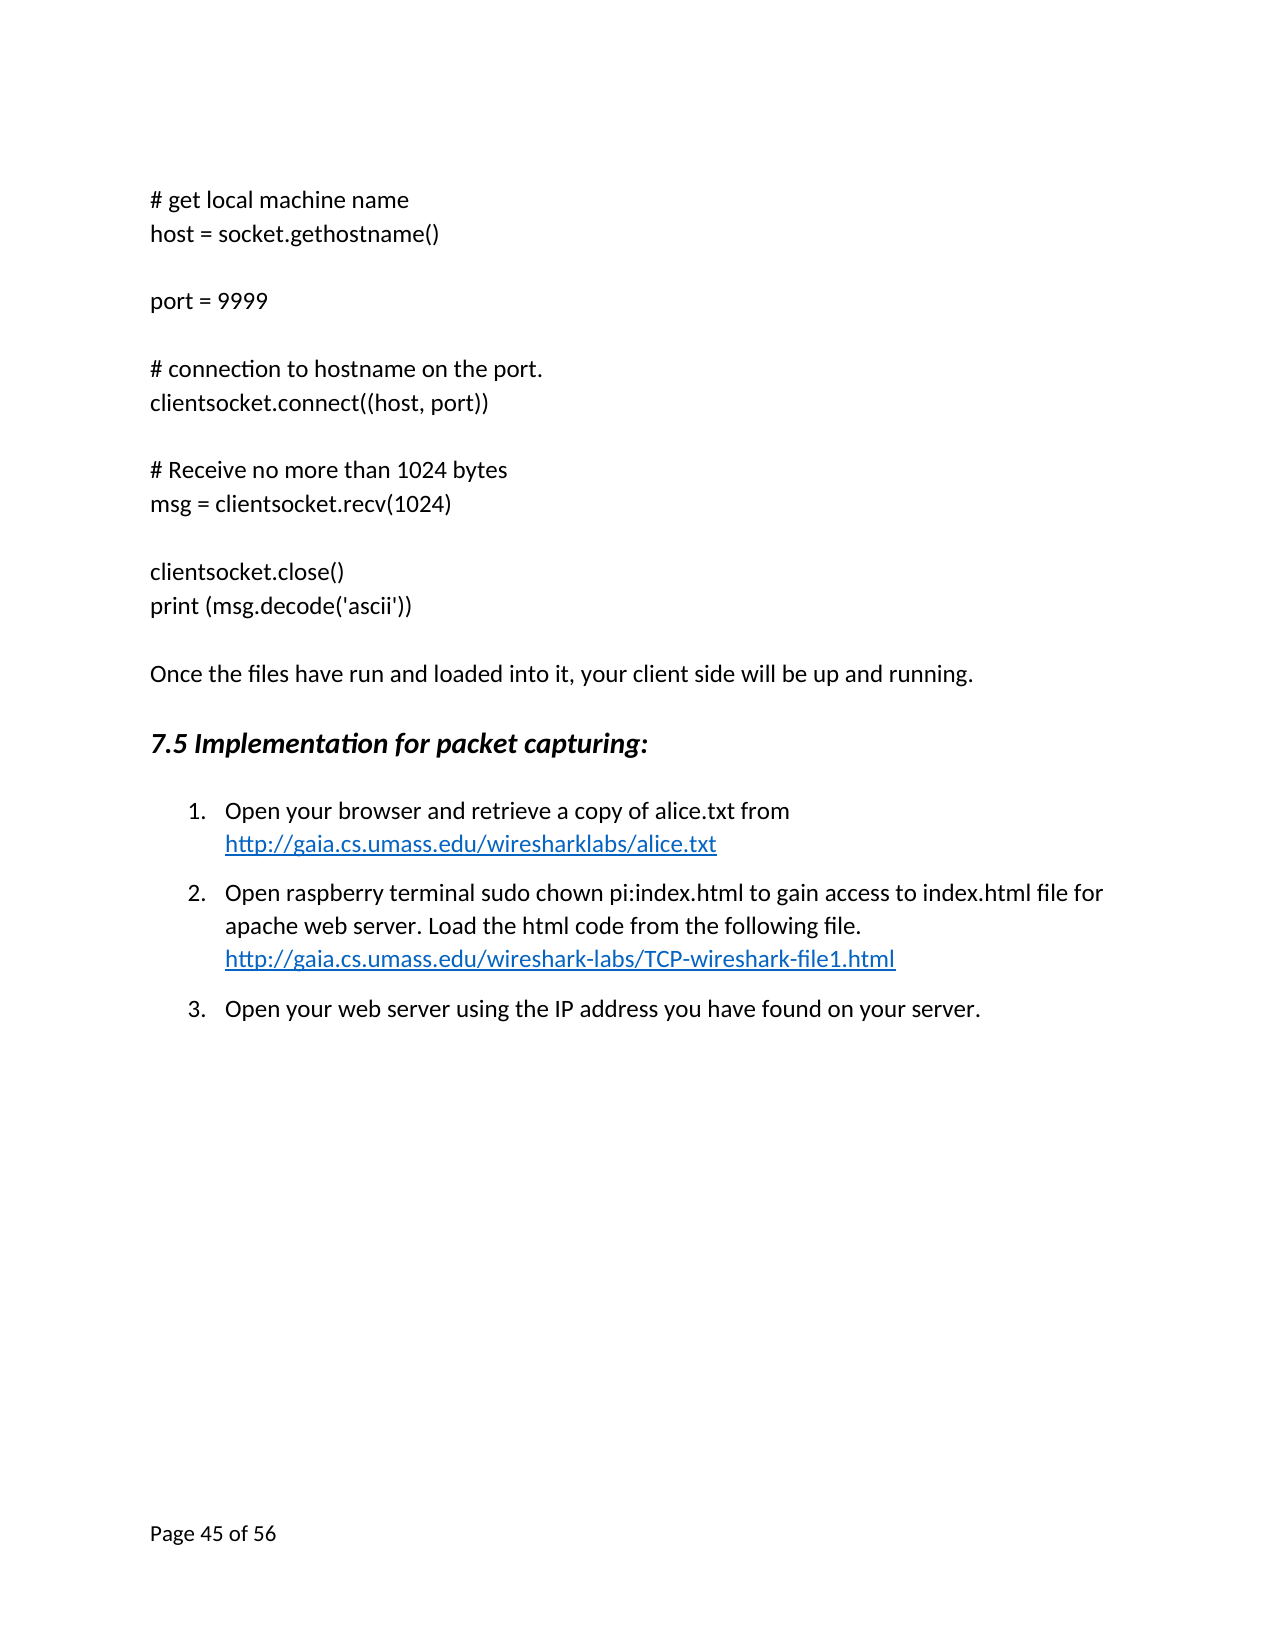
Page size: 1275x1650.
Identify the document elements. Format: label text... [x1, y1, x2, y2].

text print (msg.decode('ascii')) [150, 590, 1025, 621]
text clientsocket.close() [150, 556, 1025, 587]
text clientsocket.connect((host, port)) [150, 387, 1025, 417]
list Open your web server using the IP address you have found on your server. [187, 993, 1125, 1023]
text # connection to hostname on the port. [150, 353, 1025, 384]
text # get local machine name [150, 184, 1025, 214]
text host = socket.gethostname() [150, 218, 1025, 248]
text # Receive no more than 1024 bytes [150, 455, 1025, 485]
text 7.5 Implementation for packet capturing: [150, 726, 1125, 761]
text Once the files have run and loaded into it, your client side will be up and running. [150, 658, 1025, 688]
text msg = clientsocket.recv(1024) [150, 488, 1025, 519]
list Open your browser and retrieve a copy of alice.txt from http://gaia.cs.umass.edu/wiresharklabs/alice.txt [187, 795, 1125, 858]
text port = 9999 [150, 285, 1025, 316]
list Open raspberry terminal sudo chown pi:index.html to gain access to index.html file for apache web server. Load the html code from the following file. http://gaia.cs.umass.edu/wireshark-labs/TCP-wireshark-file1.html [187, 877, 1125, 974]
